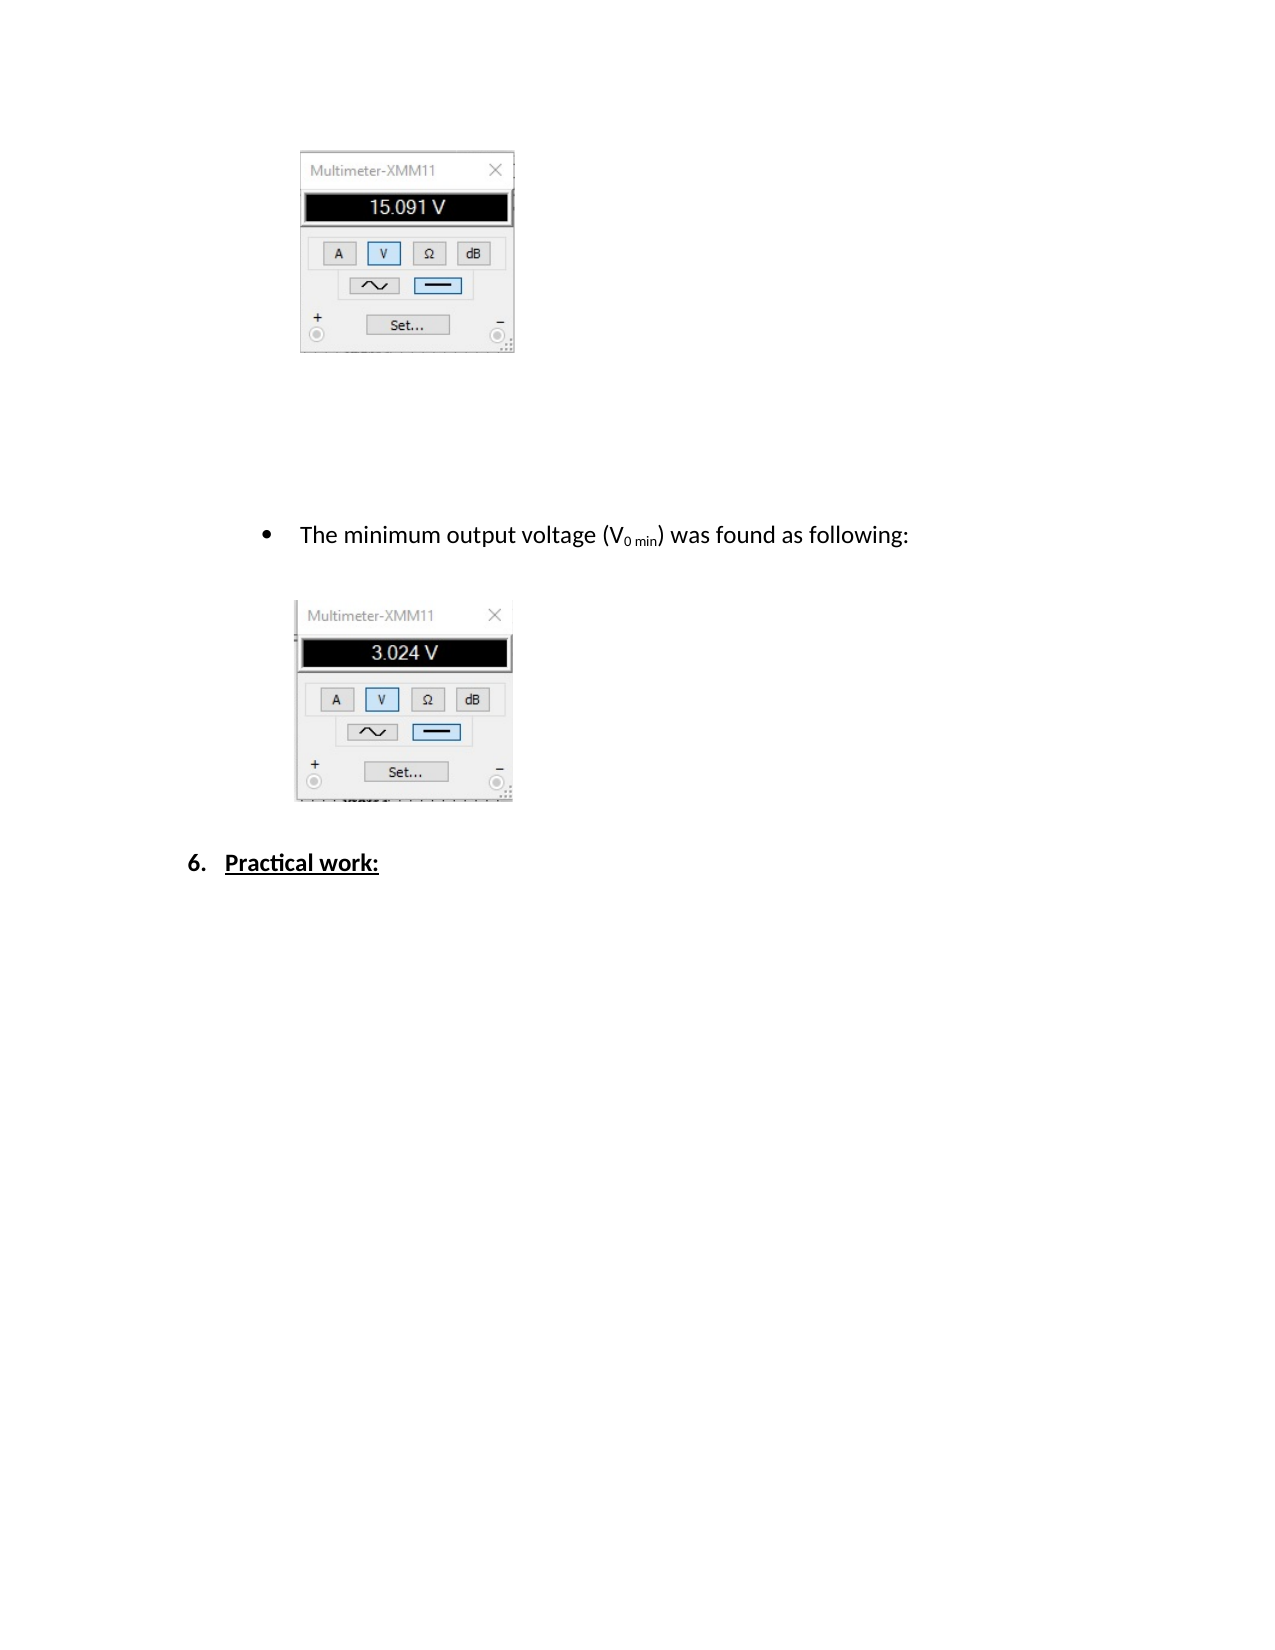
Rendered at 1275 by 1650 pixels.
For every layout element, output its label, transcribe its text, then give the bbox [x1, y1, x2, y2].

picture [293, 600, 513, 802]
list The minimum output voltage (V0 min) was found as following: [262, 519, 1125, 550]
picture [300, 150, 515, 353]
list Practical work: [187, 847, 1125, 877]
